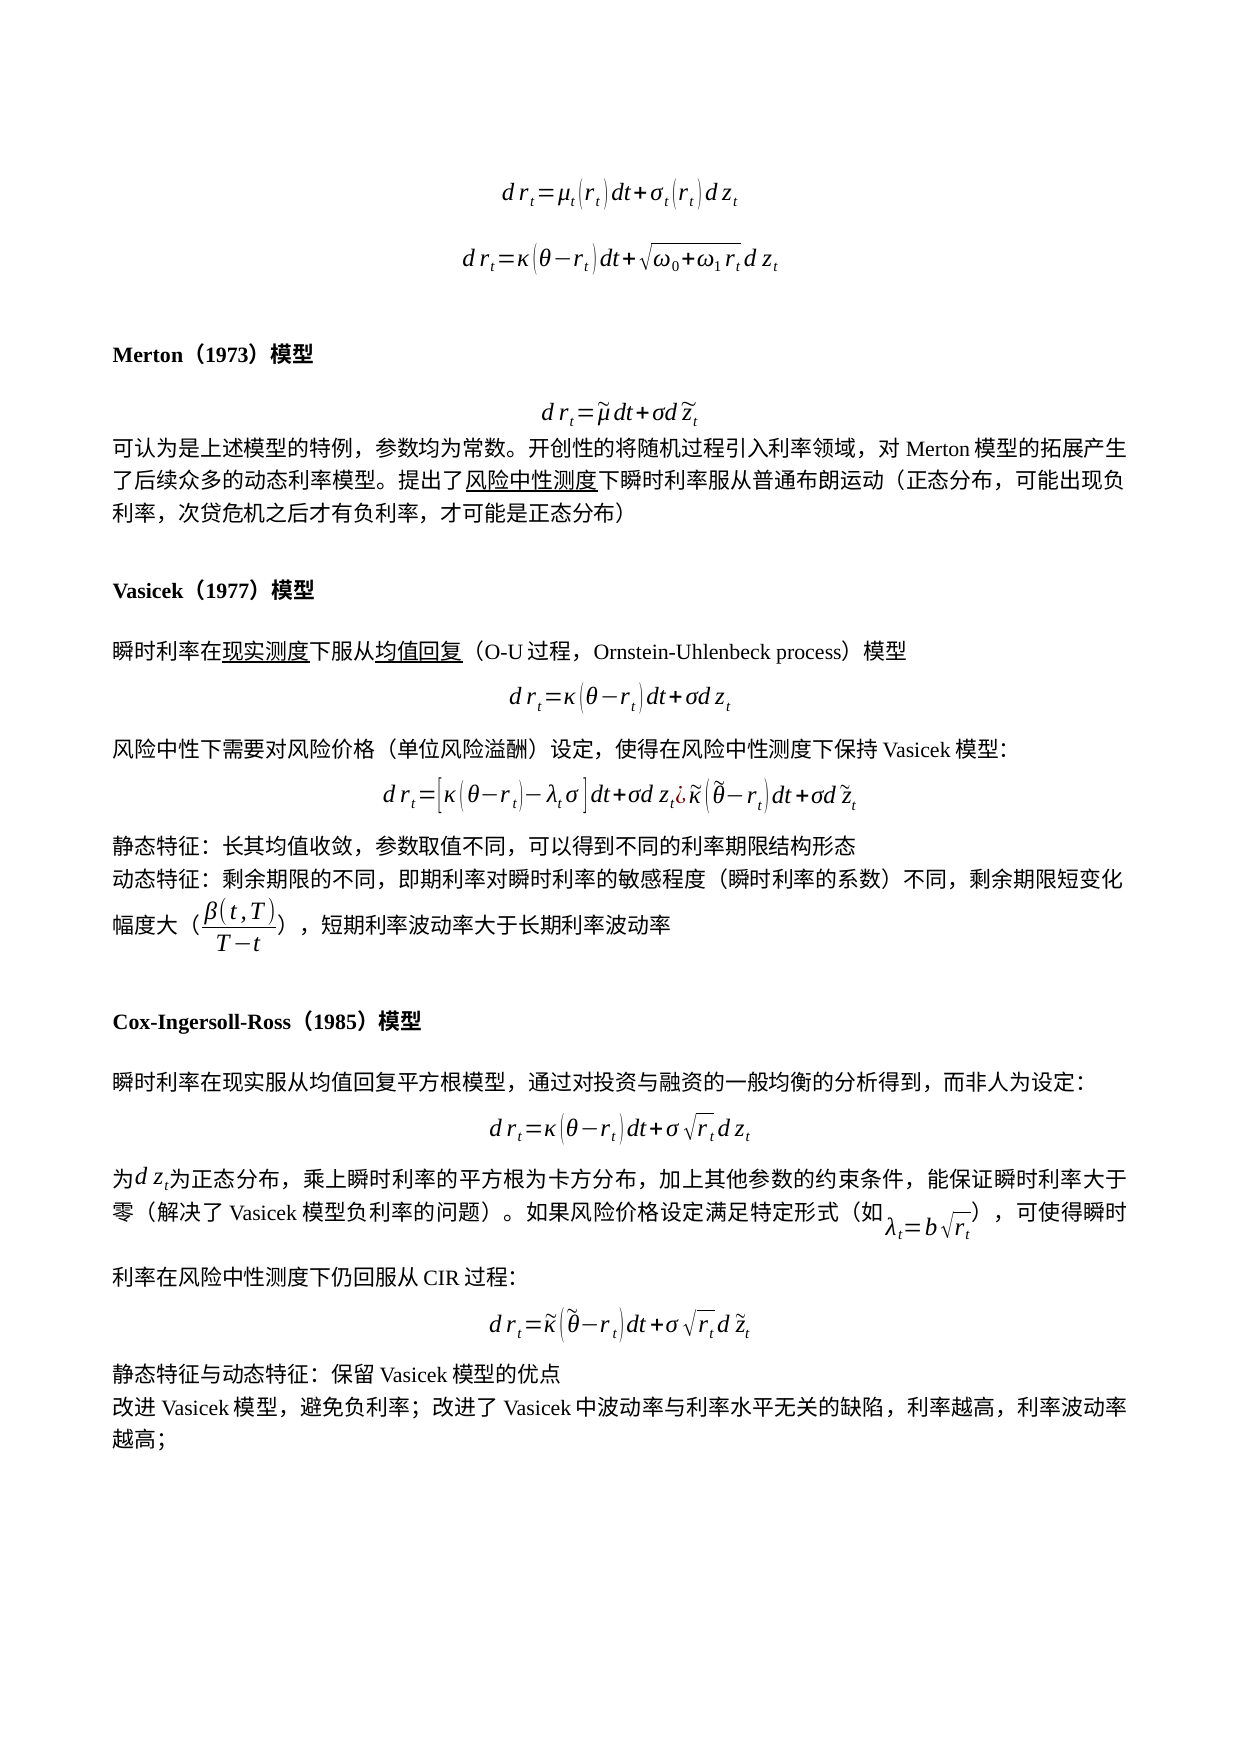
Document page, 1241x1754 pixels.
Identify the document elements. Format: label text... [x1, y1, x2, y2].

subtitle Cox-Ingersoll-Ross（1985）模型 [112, 1004, 1128, 1036]
text 为为正态分布，乘上瞬时利率的平方根为卡方分布，加上其他参数的约束条件，能保证瞬时利率大于零（解决了Vasicek模型负利率的问题）。如果风险价格设定满足特定形式（如），可使得瞬时利率在风险中性测度下仍回服从CIR过程： [112, 1162, 1128, 1292]
text 瞬时利率在现实服从均值回复平方根模型，通过对投资与融资的一般均衡的分析得到，而非人为设定： [112, 1064, 1128, 1097]
text 瞬时利率在现实测度下服从均值回复（O-U过程，Ornstein-Uhlenbeck process）模型 [112, 634, 1128, 666]
text 动态特征：剩余期限的不同，即期利率对瞬时利率的敏感程度（瞬时利率的系数）不同，剩余期限短变化幅度大（），短期利率波动率大于长期利率波动率 [112, 861, 1128, 959]
text 可认为是上述模型的特例，参数均为常数。开创性的将随机过程引入利率领域，对Merton模型的拓展产生了后续众多的动态利率模型。提出了风险中性测度下瞬时利率服从普通布朗运动（正态分布，可能出现负利率，次贷危机之后才有负利率，才可能是正态分布） [112, 430, 1128, 528]
text 静态特征与动态特征：保留Vasicek模型的优点 [112, 1357, 1128, 1389]
subtitle Merton（1973）模型 [112, 337, 1128, 369]
text 静态特征：长其均值收敛，参数取值不同，可以得到不同的利率期限结构形态 [112, 829, 1128, 861]
subtitle Vasicek（1977）模型 [112, 573, 1128, 605]
text 改进Vasicek模型，避免负利率；改进了Vasicek中波动率与利率水平无关的缺陷，利率越高，利率波动率越高； [112, 1389, 1128, 1454]
text 风险中性下需要对风险价格（单位风险溢酬）设定，使得在风险中性测度下保持Vasicek模型： [112, 731, 1128, 764]
